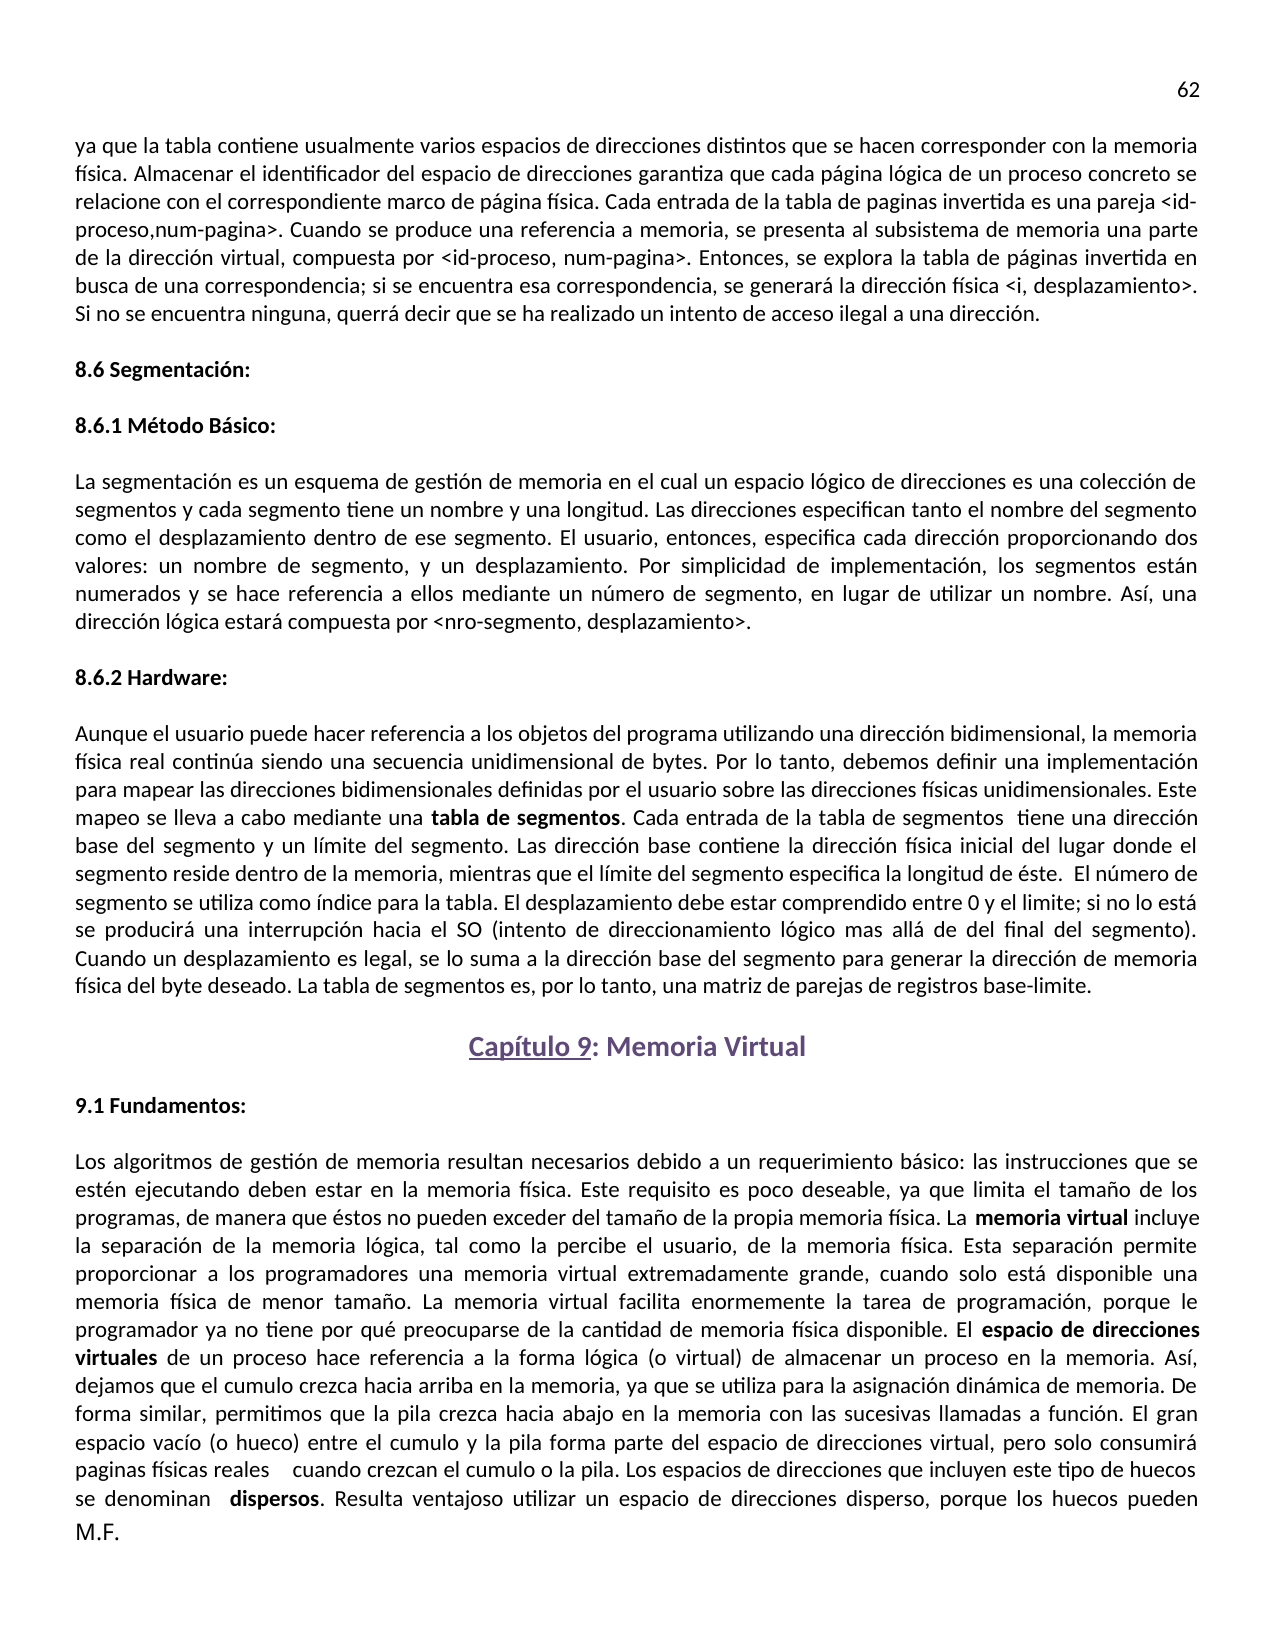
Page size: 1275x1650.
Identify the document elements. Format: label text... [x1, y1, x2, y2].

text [75, 1147, 1200, 1512]
text 8.6.1 Método Básico: [75, 411, 1200, 439]
text Aunque el usuario puede hacer referencia a los objetos del programa utilizando una dirección bidimensional, la memoria física real continúa siendo una secuencia unidimensional de bytes. Por lo tanto, debemos definir una implementación para mapear las direcciones bidimensionales definidas por el usuario sobre las direcciones físicas unidimensionales. Este mapeo se lleva a cabo mediante una tabla de segmentos. Cada entrada de la tabla de segmentos tiene una dirección base del segmento y un límite del segmento. Las dirección base contiene la dirección física inicial del lugar donde el segmento reside dentro de la memoria, mientras que el límite del segmento especifica la longitud de éste. El número de segmento se utiliza como índice para la tabla. El desplazamiento debe estar comprendido entre 0 y el limite; si no lo está se producirá una interrupción hacia el SO (intento de direccionamiento lógico mas allá de del final del segmento). Cuando un desplazamiento es legal, se lo suma a la dirección base del segmento para generar la dirección de memoria física del byte deseado. La tabla de segmentos es, por lo tanto, una matriz de parejas de registros base-limite. [75, 719, 1200, 1000]
text Capítulo 9: Memoria Virtual [75, 1028, 1200, 1063]
text 8.6.2 Hardware: [75, 663, 1200, 691]
text 9.1 Fundamentos: [75, 1091, 1200, 1119]
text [75, 131, 1200, 327]
text 8.6 Segmentación: [75, 355, 1200, 383]
text La segmentación es un esquema de gestión de memoria en el cual un espacio lógico de direcciones es una colección de segmentos y cada segmento tiene un nombre y una longitud. Las direcciones especifican tanto el nombre del segmento como el desplazamiento dentro de ese segmento. El usuario, entonces, especifica cada dirección proporcionando dos valores: un nombre de segmento, y un desplazamiento. Por simplicidad de implementación, los segmentos están numerados y se hace referencia a ellos mediante un número de segmento, en lugar de utilizar un nombre. Así, una dirección lógica estará compuesta por <nro-segmento, desplazamiento>. [75, 467, 1200, 635]
